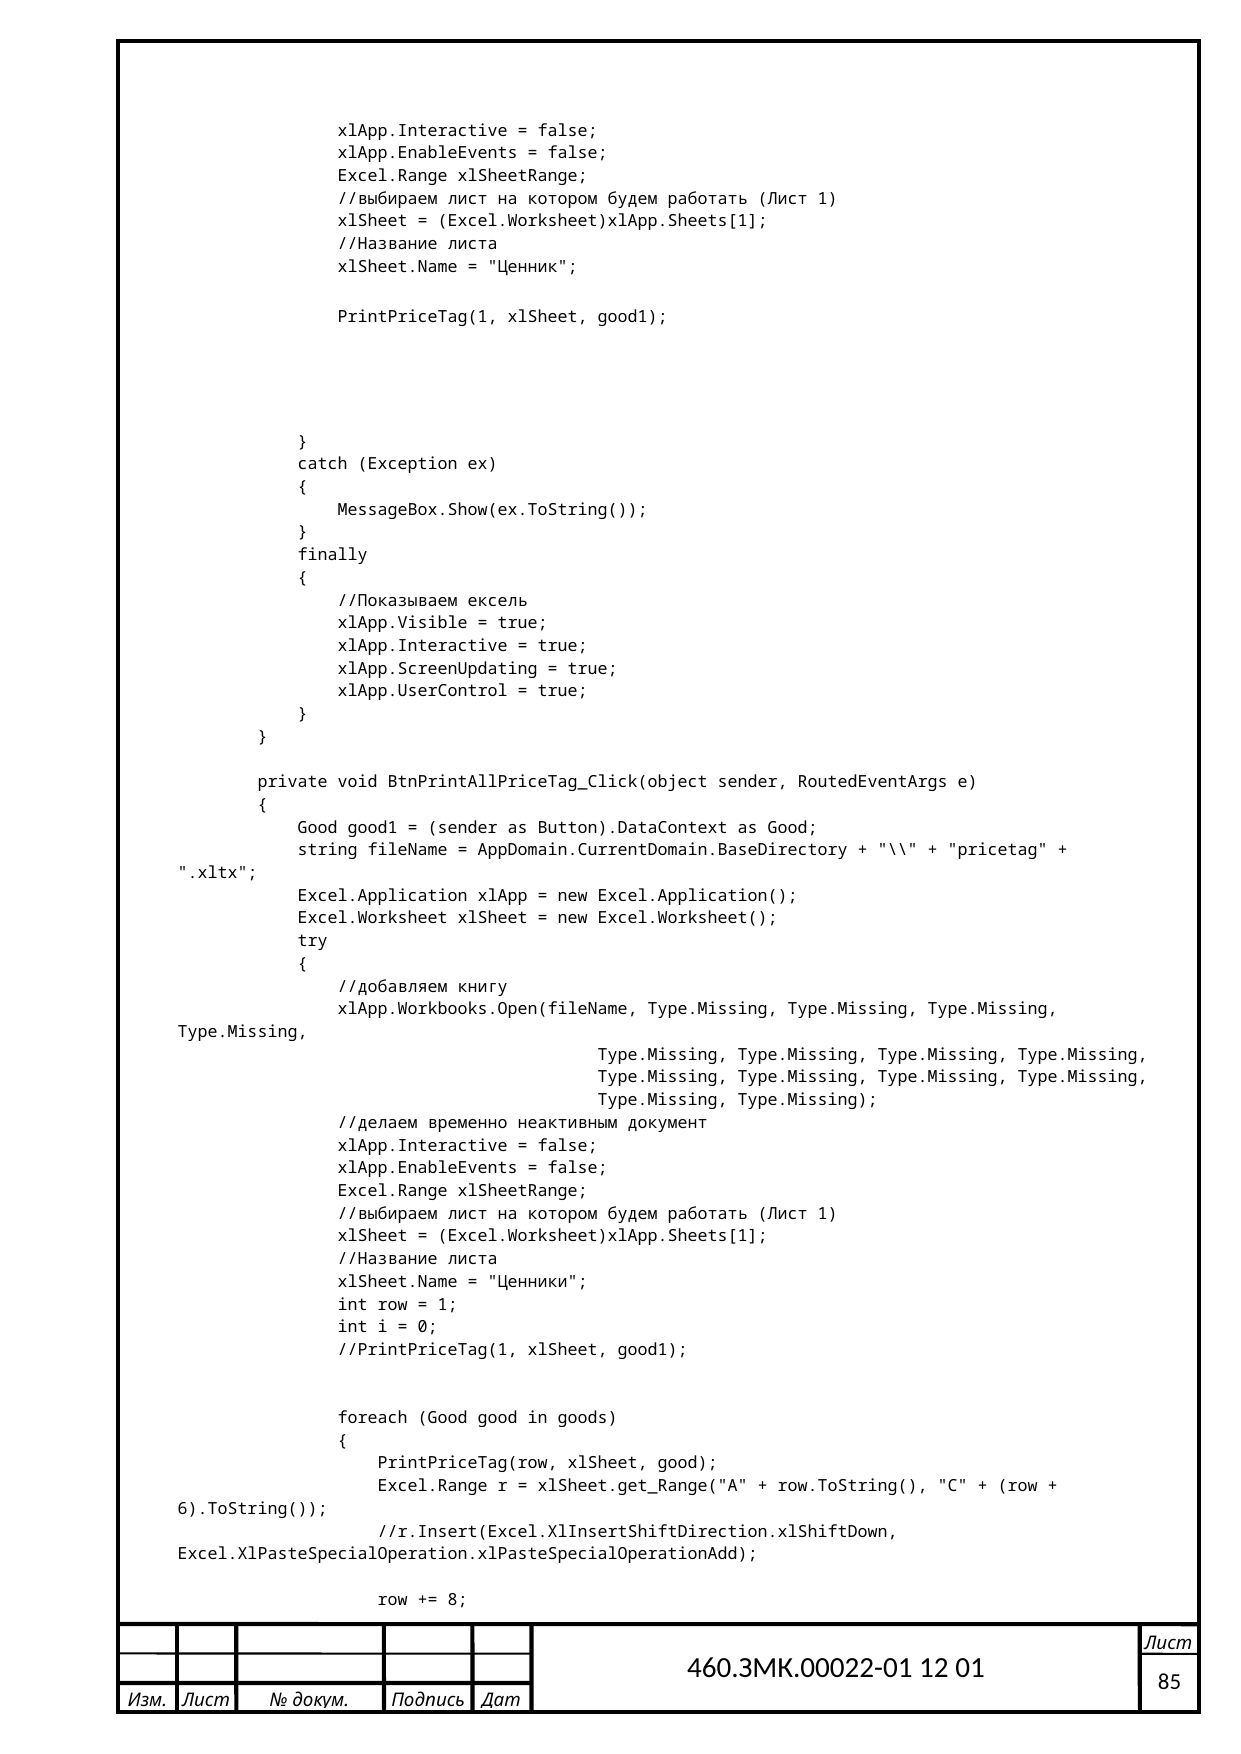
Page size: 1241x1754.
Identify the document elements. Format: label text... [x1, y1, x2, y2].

text //Название листа [177, 232, 1152, 254]
text { [177, 566, 1152, 588]
text int i = 0; [177, 1315, 1152, 1338]
text foreach (Good good in goods) [177, 1406, 1152, 1428]
text { [177, 475, 1152, 497]
text //r.Insert(Excel.XlInsertShiftDirection.xlShiftDown, Excel.XlPasteSpecialOperation.xlPasteSpecialOperationAdd); [177, 1519, 1152, 1565]
text xlApp.Interactive = false; [177, 1133, 1152, 1156]
text { [177, 952, 1152, 974]
text xlSheet.Name = "Ценник"; [177, 254, 1152, 277]
text } [177, 724, 1152, 747]
text xlSheet = (Excel.Worksheet)xlApp.Sheets[1]; [177, 1224, 1152, 1247]
text Excel.Range xlSheetRange; [177, 1179, 1152, 1201]
text xlApp.Visible = true; [177, 611, 1152, 634]
text xlApp.Workbooks.Open(fileName, Type.Missing, Type.Missing, Type.Missing, Type.Missing, [177, 997, 1152, 1042]
text //делаем временно неактивным документ [177, 1111, 1152, 1133]
text //Название листа [177, 1247, 1152, 1269]
text Excel.Range r = xlSheet.get_Range("A" + row.ToString(), "C" + (row + 6).ToString()); [177, 1474, 1152, 1519]
text //Показываем ексель [177, 588, 1152, 611]
text //добавляем книгу [177, 974, 1152, 997]
text { [177, 1428, 1152, 1451]
text Excel.Range xlSheetRange; [177, 163, 1152, 186]
text { [177, 793, 1152, 815]
text finally [177, 543, 1152, 566]
text } [177, 520, 1152, 543]
text xlApp.Interactive = false; [177, 118, 1152, 141]
text string fileName = AppDomain.CurrentDomain.BaseDirectory + "\\" + "pricetag" + ".xltx"; [177, 838, 1152, 883]
text xlSheet.Name = "Ценники"; [177, 1269, 1152, 1292]
text private void BtnPrintAllPriceTag_Click(object sender, RoutedEventArgs e) [177, 770, 1152, 793]
text row += 8; [177, 1587, 1152, 1610]
text int row = 1; [177, 1292, 1152, 1315]
text xlApp.Interactive = true; [177, 634, 1152, 656]
text //PrintPriceTag(1, xlSheet, good1); [177, 1338, 1152, 1360]
text //выбираем лист на котором будем работать (Лист 1) [177, 186, 1152, 209]
text //выбираем лист на котором будем работать (Лист 1) [177, 1201, 1152, 1224]
text } [177, 429, 1152, 452]
text Excel.Application xlApp = new Excel.Application(); [177, 883, 1152, 906]
text Type.Missing, Type.Missing); [177, 1088, 1152, 1111]
text Good good1 = (sender as Button).DataContext as Good; [177, 815, 1152, 838]
text } [177, 702, 1152, 724]
text Type.Missing, Type.Missing, Type.Missing, Type.Missing, [177, 1065, 1152, 1088]
text PrintPriceTag(row, xlSheet, good); [177, 1451, 1152, 1474]
text try [177, 929, 1152, 952]
text Excel.Worksheet xlSheet = new Excel.Worksheet(); [177, 906, 1152, 929]
text MessageBox.Show(ex.ToString()); [177, 497, 1152, 520]
text xlApp.UserControl = true; [177, 679, 1152, 702]
text Type.Missing, Type.Missing, Type.Missing, Type.Missing, [177, 1042, 1152, 1065]
text xlApp.EnableEvents = false; [177, 1156, 1152, 1179]
text xlApp.EnableEvents = false; [177, 141, 1152, 163]
text catch (Exception ex) [177, 452, 1152, 475]
text xlSheet = (Excel.Worksheet)xlApp.Sheets[1]; [177, 209, 1152, 232]
text xlApp.ScreenUpdating = true; [177, 656, 1152, 679]
text PrintPriceTag(1, xlSheet, good1); [177, 305, 1152, 328]
